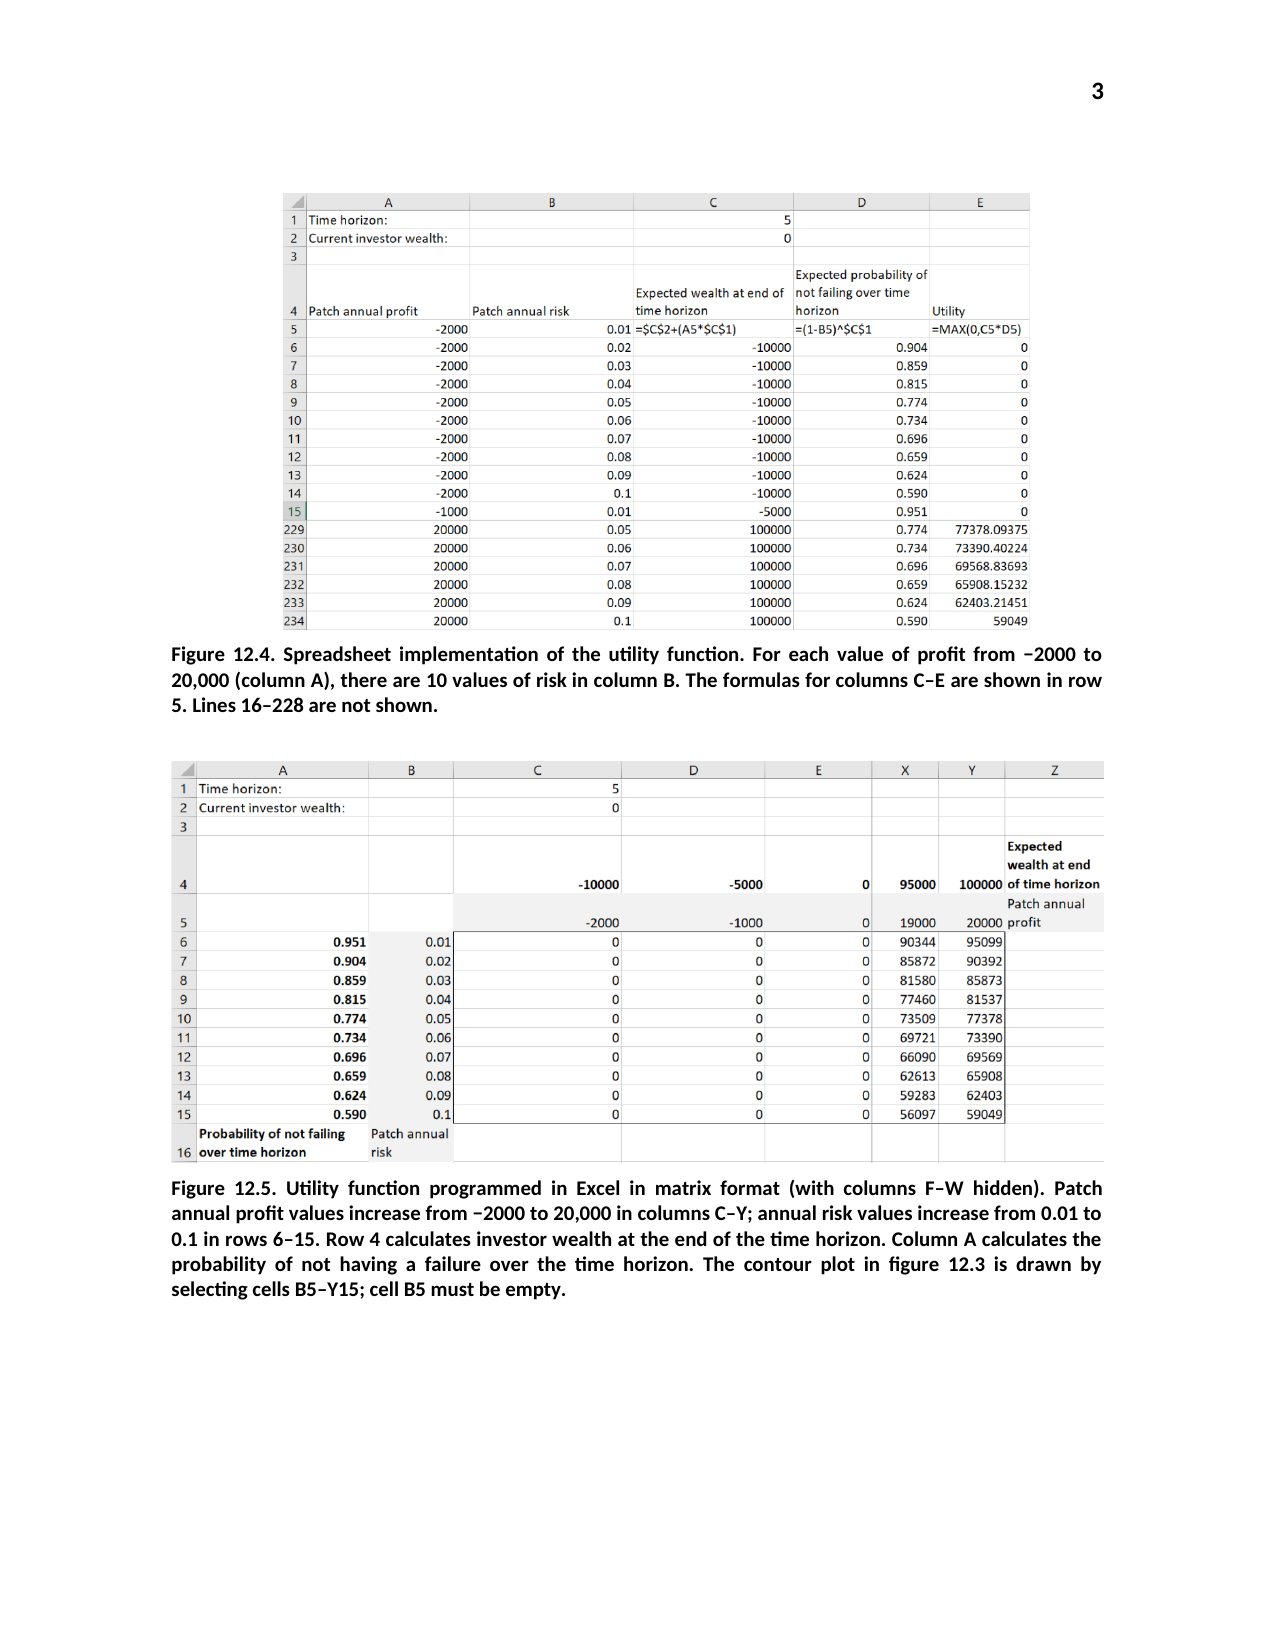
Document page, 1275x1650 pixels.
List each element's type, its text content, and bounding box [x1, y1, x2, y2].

text Figure 12.4. Spreadsheet implementation of the utility function. For each value of profit from −2000 to 20,000 (column A), there are 10 values of risk in column B. The formulas for columns C–E are shown in row 5. Lines 16–228 are not shown. [171, 642, 1104, 718]
text Figure 12.5. Utility function programmed in Excel in matrix format (with columns F–W hidden). Patch annual profit values increase from −2000 to 20,000 in columns C–Y; annual risk values increase from 0.01 to 0.1 in rows 6–15. Row 4 calculates investor wealth at the end of the time horizon. Column A calculates the probability of not having a failure over the time horizon. The contour plot in figure 12.3 is drawn by selecting cells B5–Y15; cell B5 must be empty. [171, 1175, 1104, 1302]
picture [282, 193, 1030, 630]
picture [171, 761, 1104, 1163]
